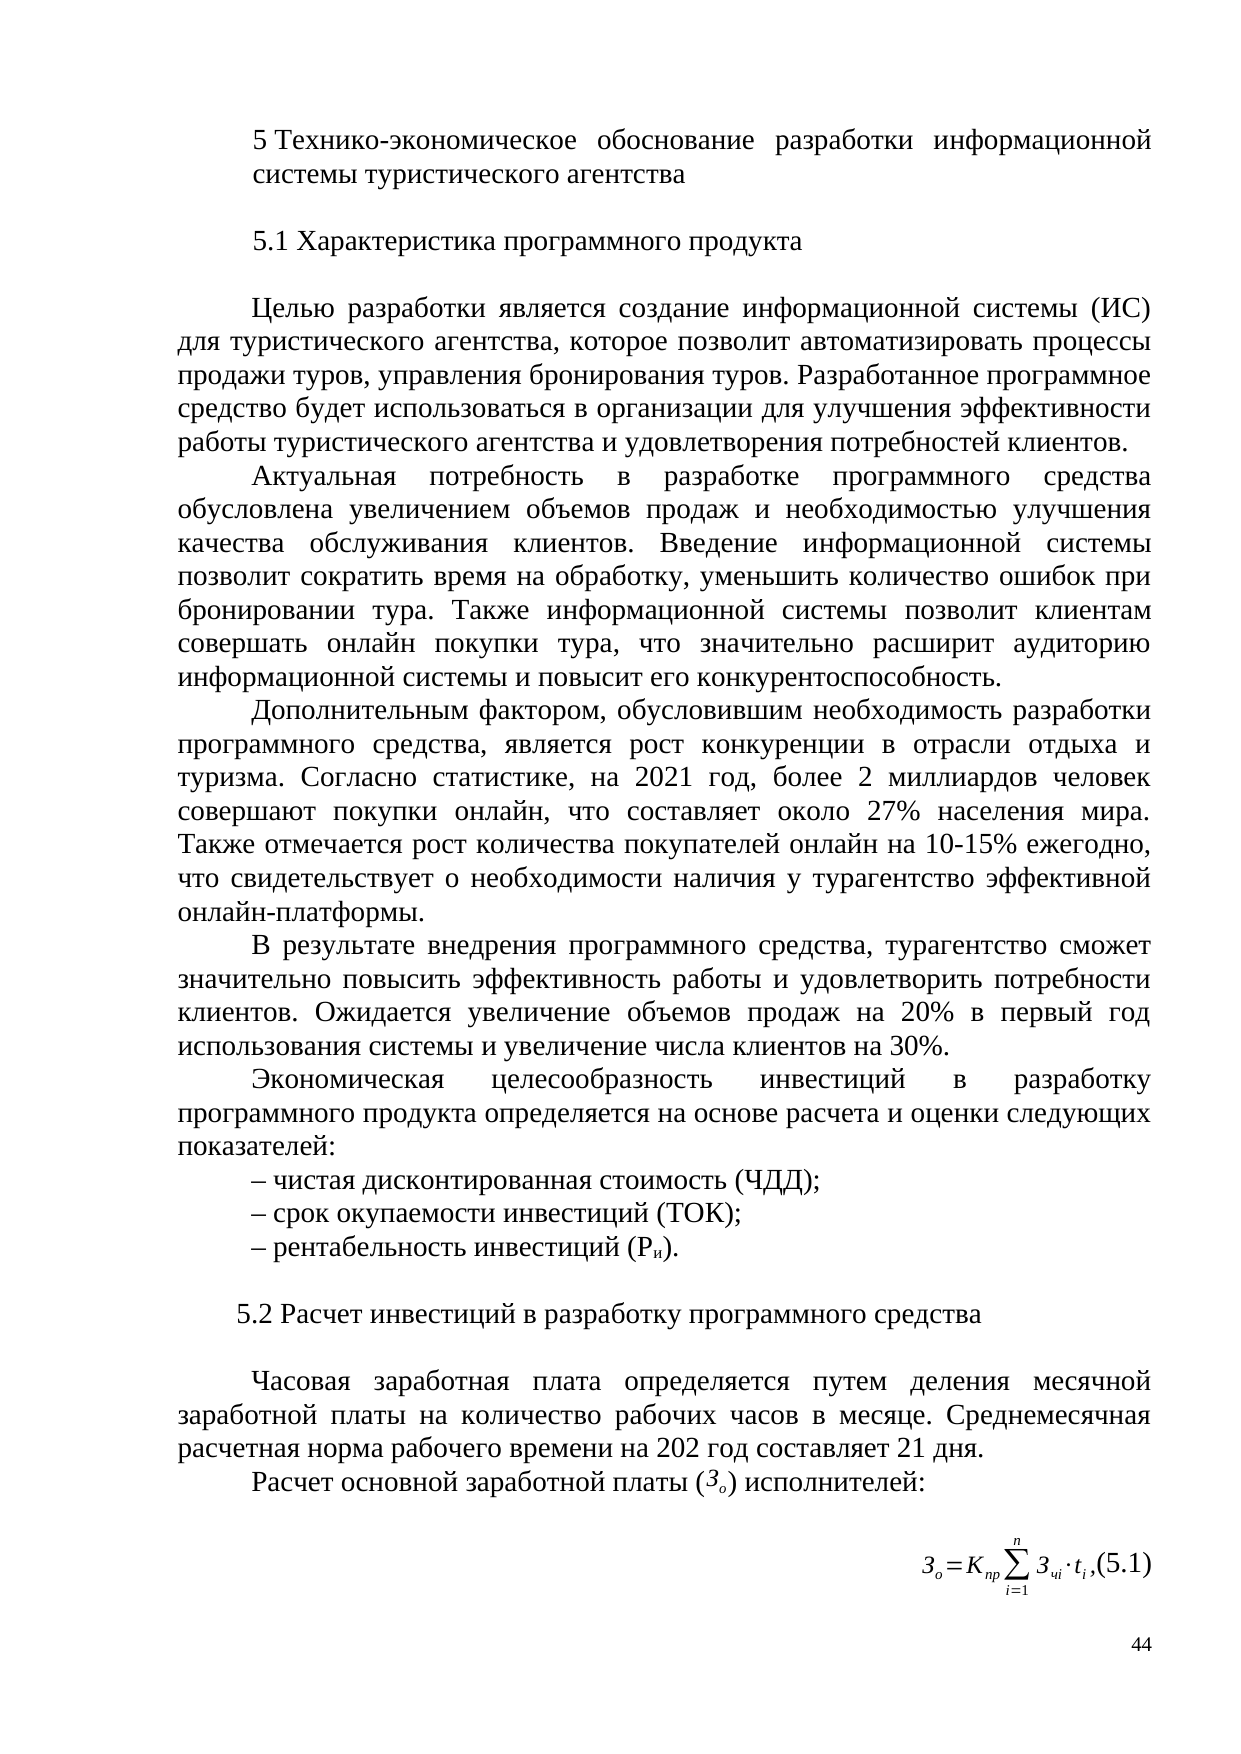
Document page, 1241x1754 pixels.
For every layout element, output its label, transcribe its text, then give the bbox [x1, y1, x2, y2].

text Расчет основной заработной платы () исполнителей: [177, 1464, 1152, 1497]
text Актуальная потребность в разработке программного средства обусловлена увеличением объемов продаж и необходимостью улучшения качества обслуживания клиентов. Введение информационной системы позволит сократить время на обработку, уменьшить количество ошибок при бронировании тура. Также информационной системы позволит клиентам совершать онлайн покупки тура, что значительно расширит аудиторию информационной системы и повысит его конкурентоспособность. [177, 458, 1152, 692]
subtitle 5 Технико-экономическое обоснование разработки информационной системы туристического агентства [252, 122, 1152, 189]
text – срок окупаемости инвестиций (ТОК); [177, 1196, 1152, 1229]
text Часовая заработная плата определяется путем деления месячной заработной платы на количество рабочих часов в месяце. Среднемесячная расчетная норма рабочего времени на 202 год составляет 21 дня. [177, 1363, 1152, 1464]
text (5.1) [177, 1531, 1152, 1598]
subtitle 5.1 Характеристика программного продукта [252, 223, 1152, 256]
text Дополнительным фактором, обусловившим необходимость разработки программного средства, является рост конкуренции в отрасли отдыха и туризма. Согласно статистике, на 2021 год, более 2 миллиардов человек совершают покупки онлайн, что составляет около 27% населения мира. Также отмечается рост количества покупателей онлайн на 10-15% ежегодно, что свидетельствует о необходимости наличия у турагентство эффективной онлайн-платформы. [177, 692, 1152, 927]
text – чистая дисконтированная стоимость (ЧДД); [177, 1162, 1152, 1196]
text – рентабельность инвестиций (Ри). [177, 1229, 1152, 1263]
subtitle 5.2 Расчет инвестиций в разработку программного средства [162, 1296, 1152, 1330]
text Целью разработки является создание информационной системы (ИС) для туристического агентства, которое позволит автоматизировать процессы продажи туров, управления бронирования туров. Разработанное программное средство будет использоваться в организации для улучшения эффективности работы туристического агентства и удовлетворения потребностей клиентов. [177, 290, 1152, 458]
text Экономическая целесообразность инвестиций в разработку программного продукта определяется на основе расчета и оценки следующих показателей: [177, 1061, 1152, 1162]
text В результате внедрения программного средства, турагентство сможет значительно повысить эффективность работы и удовлетворить потребности клиентов. Ожидается увеличение объемов продаж на 20% в первый год использования системы и увеличение числа клиентов на 30%. [177, 927, 1152, 1061]
